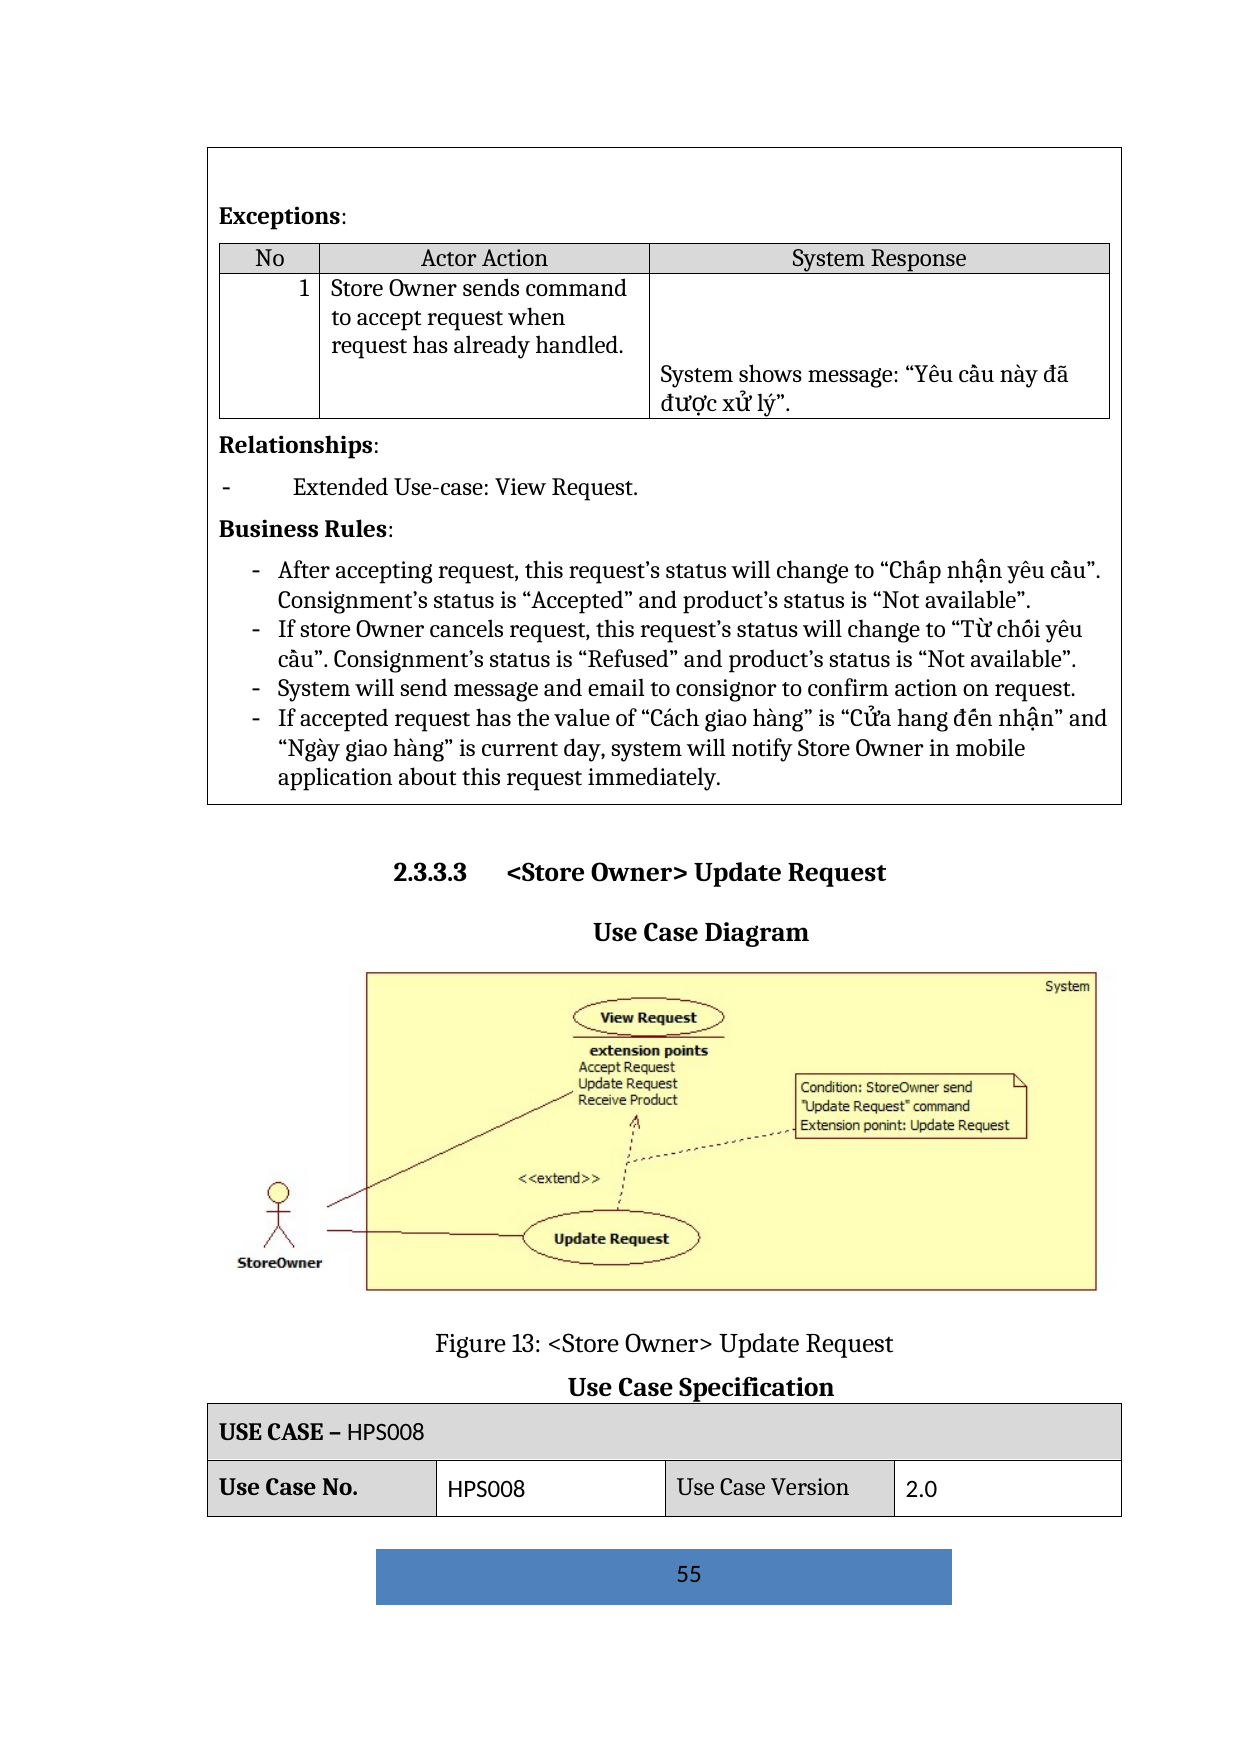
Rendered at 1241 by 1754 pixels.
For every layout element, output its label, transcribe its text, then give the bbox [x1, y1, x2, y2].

picture [207, 947, 1122, 1316]
text Use Case Specification [281, 1372, 1122, 1403]
table_cell Use Case Version [666, 1461, 894, 1516]
subtitle <Store Owner> Update Request [393, 857, 1122, 888]
text Use Case Diagram [281, 917, 1122, 947]
table_cell Use Case No. [208, 1461, 436, 1516]
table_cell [208, 148, 1121, 804]
table_header USE CASE – [208, 1404, 1121, 1459]
